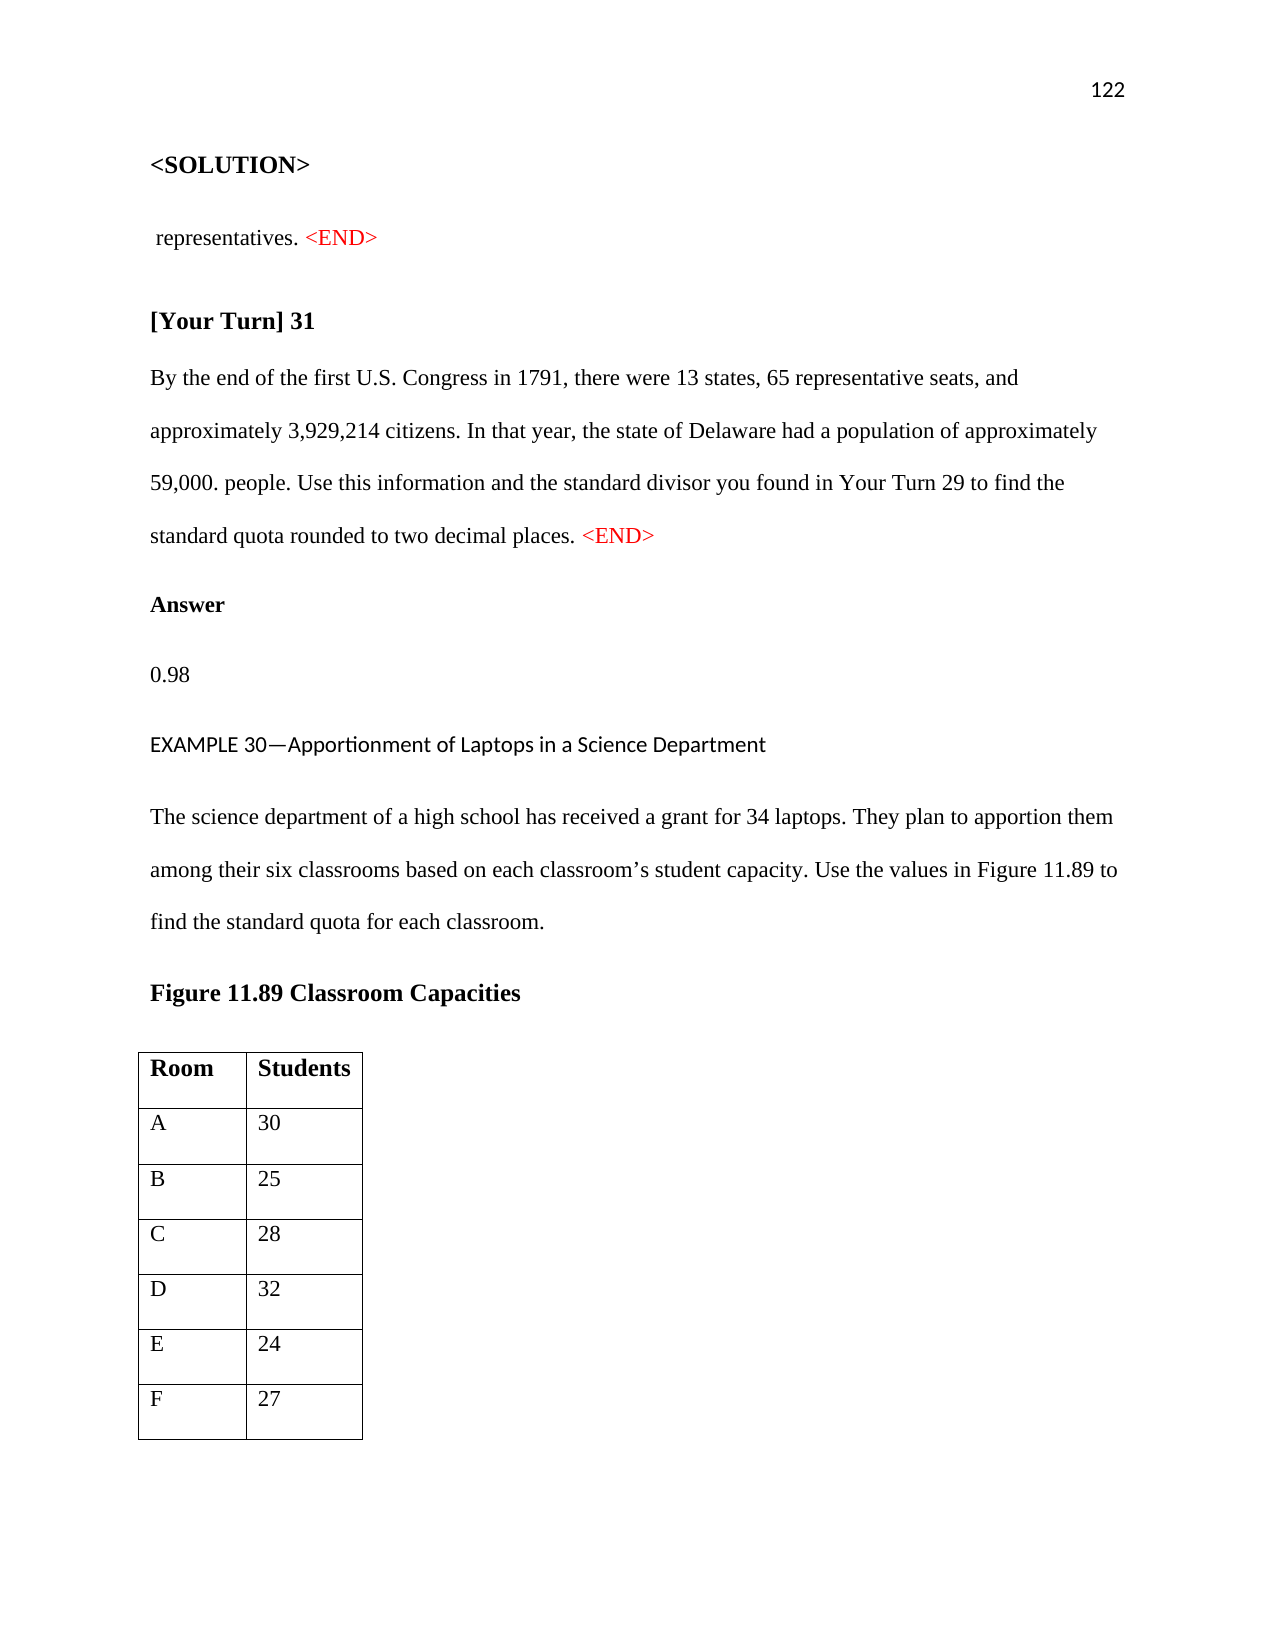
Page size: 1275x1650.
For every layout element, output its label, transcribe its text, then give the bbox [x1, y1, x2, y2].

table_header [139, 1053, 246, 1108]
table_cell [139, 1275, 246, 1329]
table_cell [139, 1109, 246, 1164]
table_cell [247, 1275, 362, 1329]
text The science department of a high school has received a grant for 34 laptops. They plan to apportion them among their six classrooms based on each classroom’s student capacity. Use the values in Figure 11.89 to find the standard quota for each classroom. [150, 803, 1125, 935]
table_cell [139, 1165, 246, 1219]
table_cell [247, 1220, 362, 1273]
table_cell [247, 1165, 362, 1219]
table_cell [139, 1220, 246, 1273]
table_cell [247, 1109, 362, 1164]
text EXAMPLE 30—Apportionment of Laptops in a Science Department [150, 730, 1125, 758]
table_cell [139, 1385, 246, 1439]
text <SOLUTION> [150, 150, 1125, 179]
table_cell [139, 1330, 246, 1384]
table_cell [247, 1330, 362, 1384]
text By the end of the first U.S. Congress in 1791, there were 13 states, 65 representative seats, and approximately 3,929,214 citizens. In that year, the state of Delaware had a population of approximately 59,000. people. Use this information and the standard divisor you found in Your Turn 29 to find the standard quota rounded to two decimal places. <END> [150, 364, 1125, 548]
text Answer [150, 591, 1125, 618]
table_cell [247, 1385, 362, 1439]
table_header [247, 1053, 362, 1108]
text representatives. <END> [150, 224, 1125, 251]
text Figure 11.89 Classroom Capacities [150, 978, 1125, 1006]
subtitle [Your Turn] 31 [150, 306, 1125, 335]
text 0.98 [150, 661, 1125, 687]
